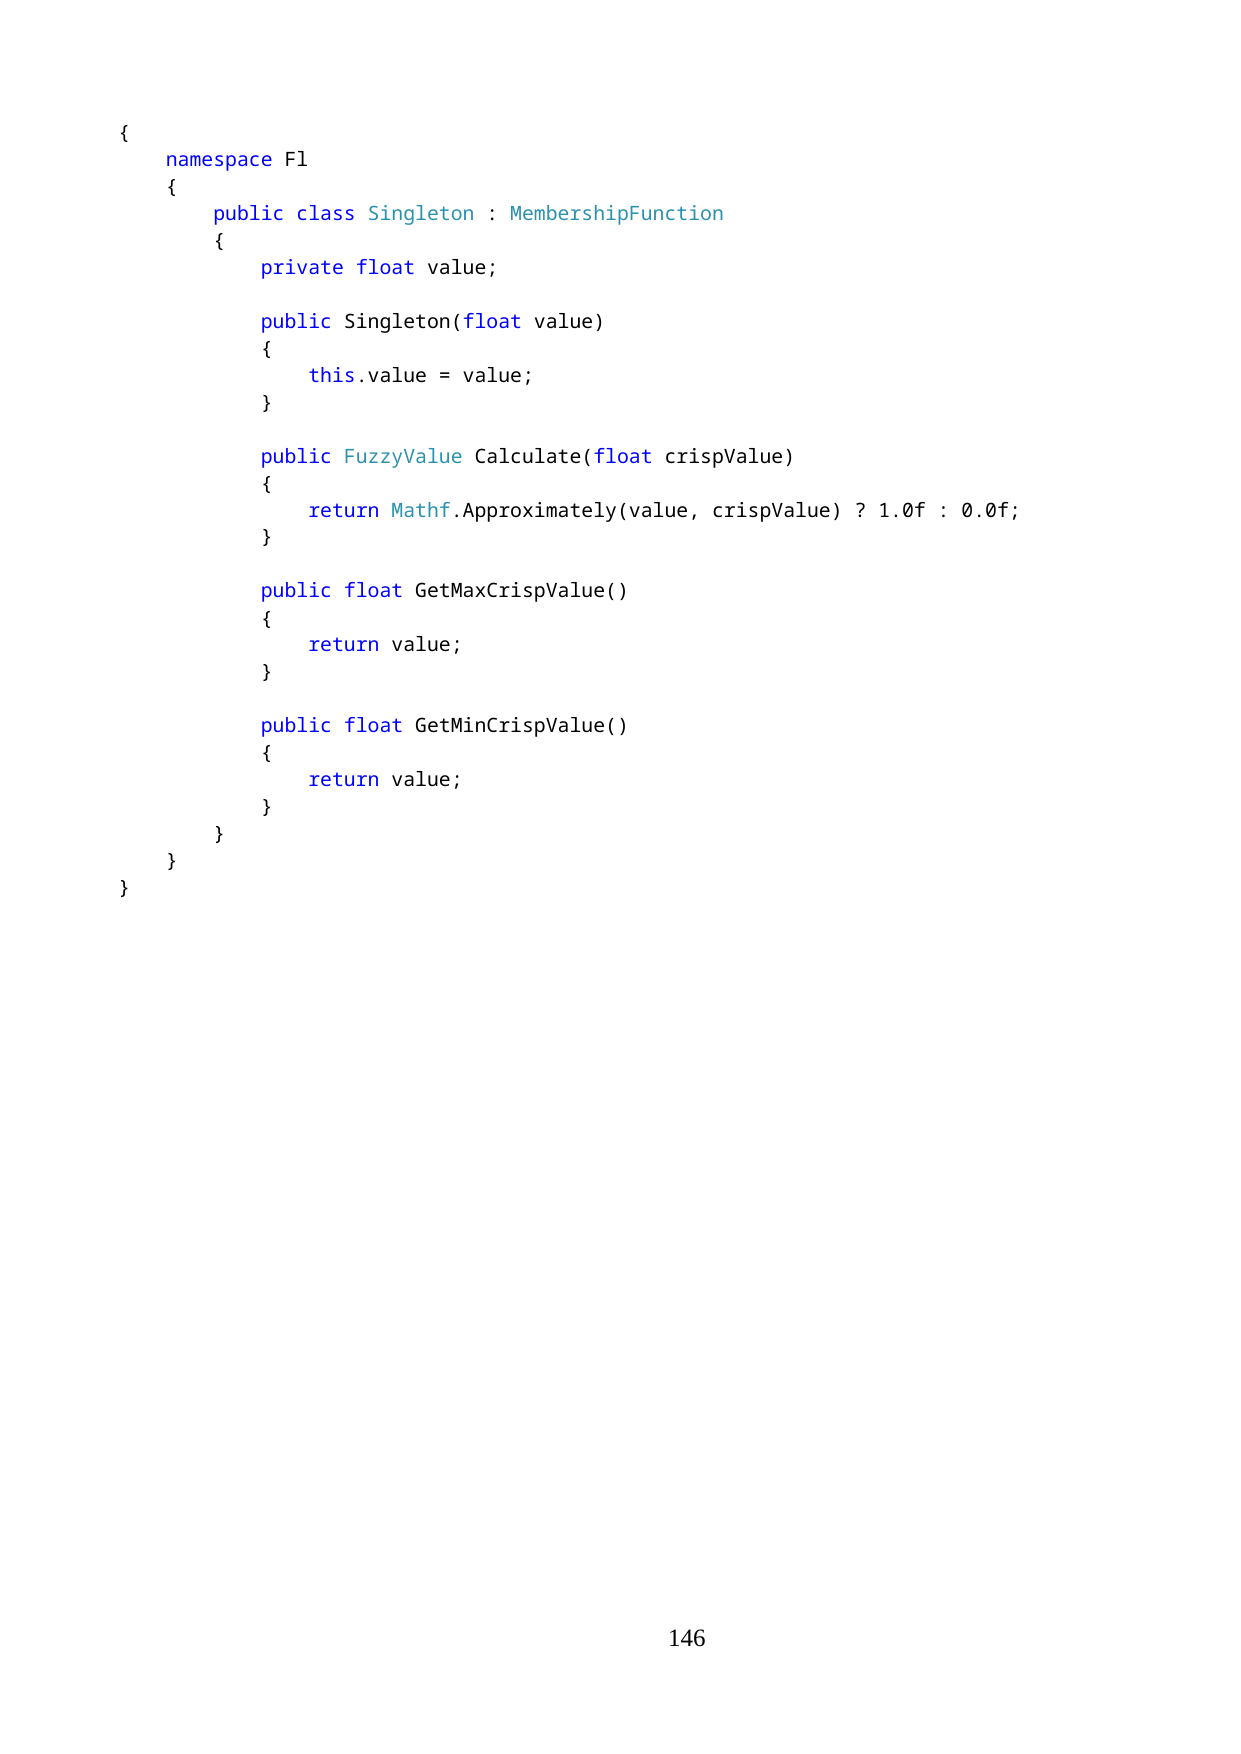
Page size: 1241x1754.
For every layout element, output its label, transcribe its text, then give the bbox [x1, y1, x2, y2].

text { [118, 172, 1181, 199]
text public FuzzyValue Calculate(float crispValue) [118, 442, 1181, 469]
text } [118, 658, 1181, 685]
text return value; [118, 631, 1181, 658]
text return Mathf.Approximately(value, crispValue) ? 1.0f : 0.0f; [118, 496, 1181, 523]
text return value; [118, 766, 1181, 793]
text private float value; [118, 253, 1181, 280]
text { [118, 604, 1181, 631]
text } [118, 819, 1181, 847]
text { [118, 334, 1181, 361]
text { [118, 118, 1181, 145]
text namespace Fl [118, 145, 1181, 172]
text { [118, 739, 1181, 766]
text public class Singleton : MembershipFunction [118, 199, 1181, 226]
text { [118, 226, 1181, 253]
text } [118, 793, 1181, 819]
text { [118, 469, 1181, 496]
text this.value = value; [118, 361, 1181, 388]
text } [118, 523, 1181, 550]
text } [118, 873, 1181, 901]
text public float GetMinCrispValue() [118, 712, 1181, 739]
text } [118, 847, 1181, 873]
text } [118, 388, 1181, 415]
text public Singleton(float value) [118, 307, 1181, 334]
text public float GetMaxCrispValue() [118, 577, 1181, 604]
